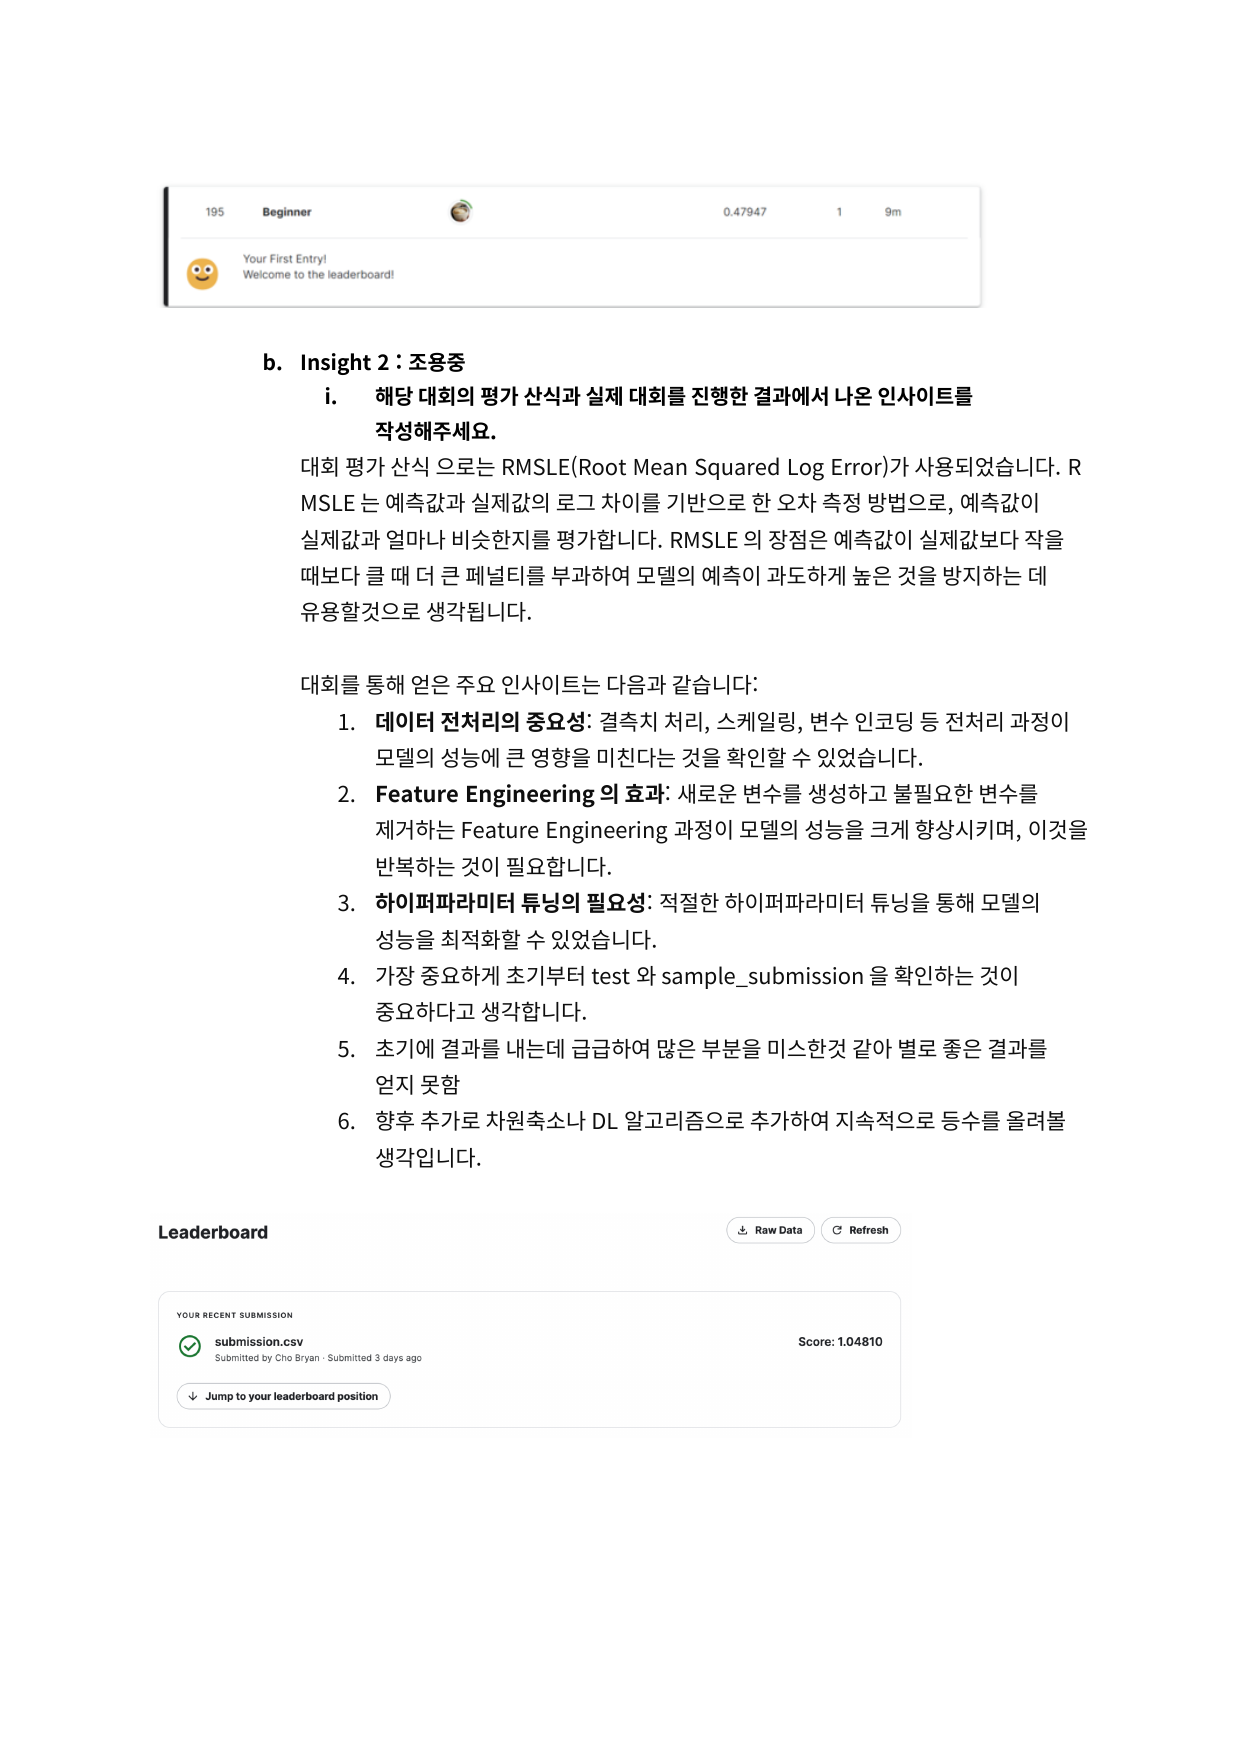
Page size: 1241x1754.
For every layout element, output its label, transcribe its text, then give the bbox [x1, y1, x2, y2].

picture [150, 1213, 912, 1438]
list 가장 중요하게 초기부터 test 와 sample_submission을 확인하는 것이 중요하다고 생각합니다. [337, 959, 1090, 1027]
text 대회 평가 산식 으로는 RMSLE(Root Mean Squared Log Error)가 사용되었습니다. RMSLE는 예측값과 실제값의 로그 차이를 기반으로 한 오차 측정 방법으로, 예측값이 실제값과 얼마나 비슷한지를 평가합니다. RMSLE의 장점은 예측값이 실제값보다 작을 때보다 클 때 더 큰 페널티를 부과하여 모델의 예측이 과도하게 높은 것을 방지하는 데 유용할것으로 생각됩니다. [300, 450, 1090, 627]
list 향후 추가로 차원축소나 DL 알고리즘으로 추가하여 지속적으로 등수를 올려볼 생각입니다. [337, 1104, 1090, 1172]
list 초기에 결과를 내는데 급급하여 많은 부분을 미스한것 같아 별로 좋은 결과를 얻지 못함 [337, 1032, 1090, 1100]
list 하이퍼파라미터 튜닝의 필요성: 적절한 하이퍼파라미터 튜닝을 통해 모델의 성능을 최적화할 수 있었습니다. [337, 886, 1090, 954]
picture [150, 180, 989, 308]
list Feature Engineering의 효과: 새로운 변수를 생성하고 불필요한 변수를 제거하는 Feature Engineering 과정이 모델의 성능을 크게 향상시키며, 이것을 반복하는 것이 필요합니다. [337, 777, 1090, 882]
list 데이터 전처리의 중요성: 결측치 처리, 스케일링, 변수 인코딩 등 전처리 과정이 모델의 성능에 큰 영향을 미친다는 것을 확인할 수 있었습니다. [337, 704, 1090, 772]
list Insight 2 : 조용중 [262, 346, 1090, 376]
text 대회를 통해 얻은 주요 인사이트는 다음과 같습니다: [225, 668, 1090, 700]
list 해당 대회의 평가 산식과 실제 대회를 진행한 결과에서 나온 인사이트를 작성해주세요. [337, 381, 1090, 446]
